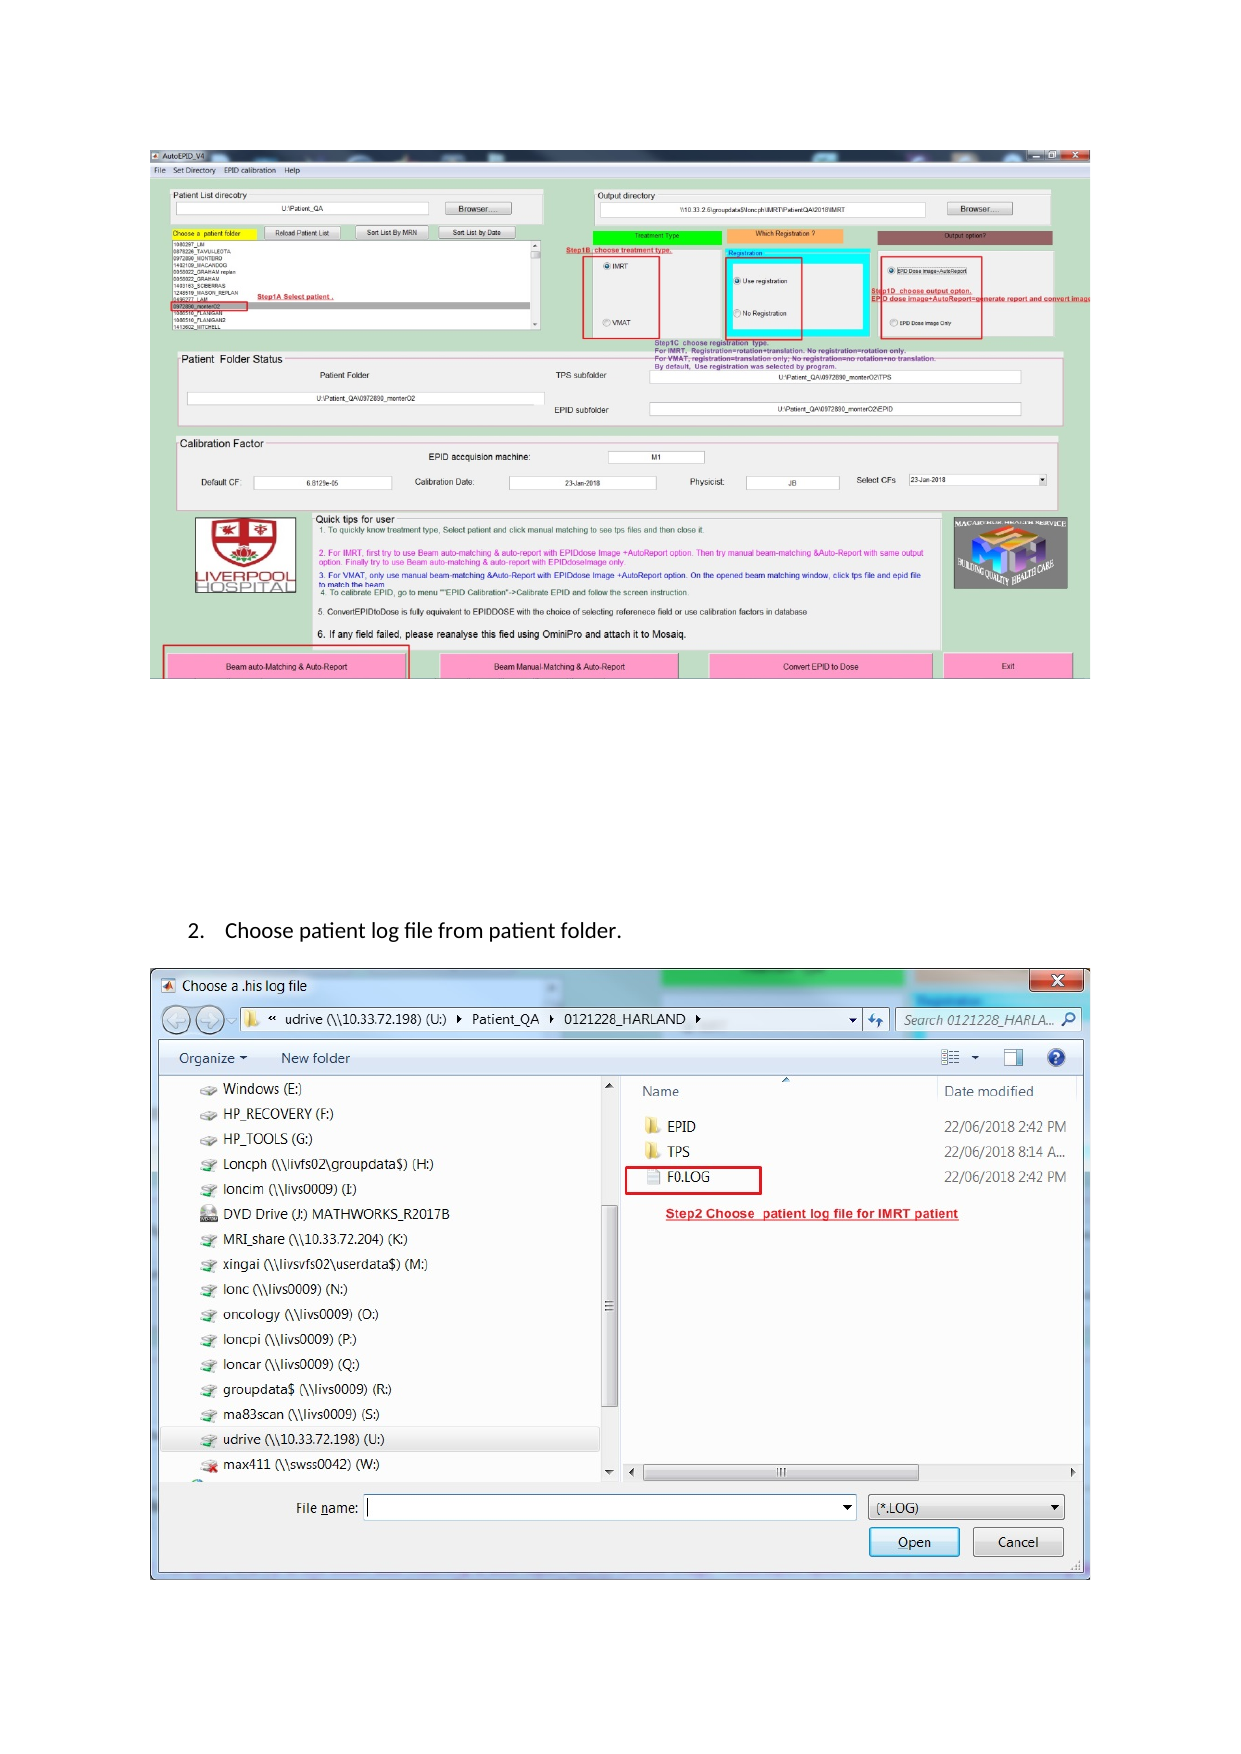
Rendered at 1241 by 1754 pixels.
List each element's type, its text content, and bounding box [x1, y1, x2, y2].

picture [150, 968, 1091, 1580]
picture [150, 150, 1091, 679]
list Choose patient log file from patient folder. [187, 916, 1090, 944]
